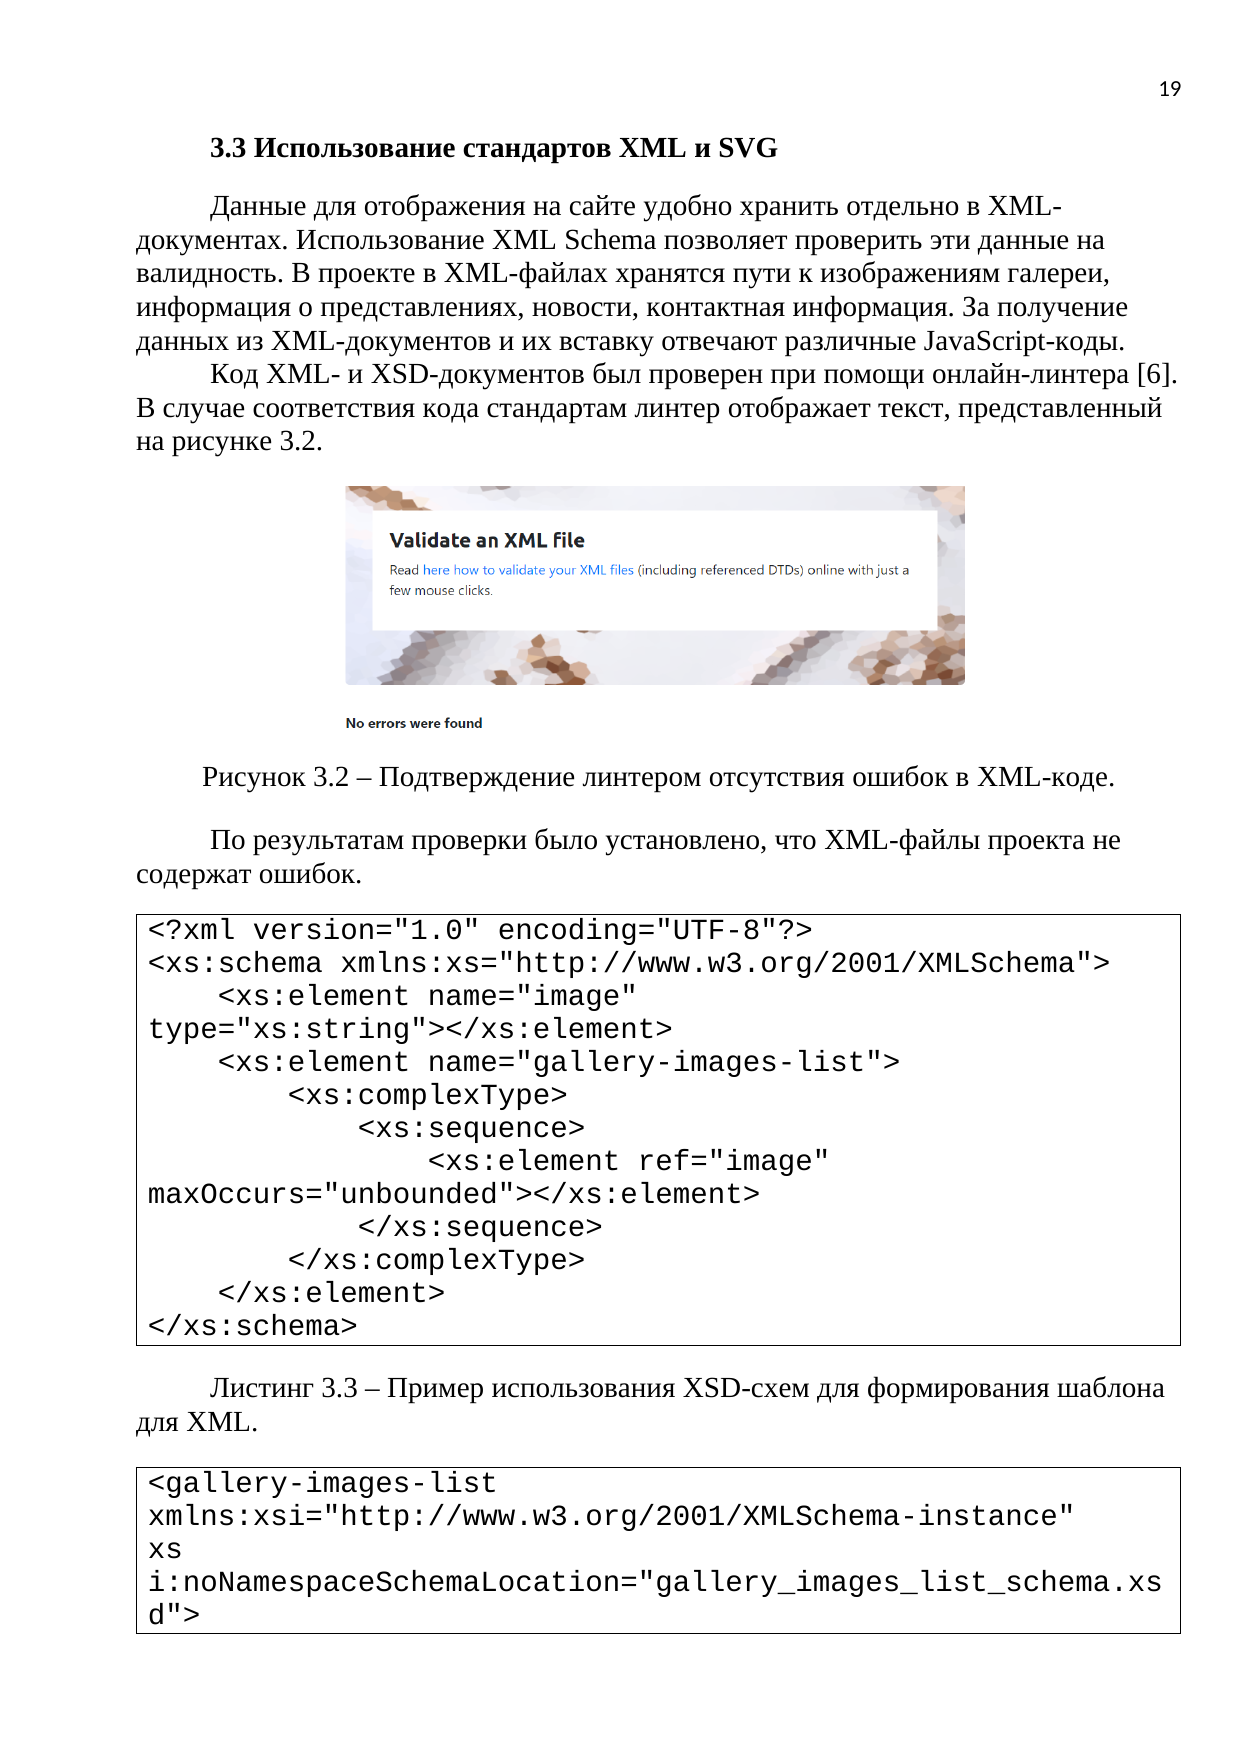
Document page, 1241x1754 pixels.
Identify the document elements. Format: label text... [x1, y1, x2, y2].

text Данные для отображения на сайте удобно хранить отдельно в XML-документах. Использование XML Schema позволяет проверить эти данные на валидность. В проекте в XML-файлах хранятся пути к изображениям галереи, информация о представлениях, новости, контактная информация. За получение данных из XML-документов и их вставку отвечают различные JavaScript-коды. [136, 188, 1181, 356]
table_header <?xml version="1.0" encoding="UTF-8"?> <xs:schema xmlns:xs="http://www.w3.org/2001/XMLSchema"> <xs:element name="image" type="xs:string"></xs:element> <xs:element name="gallery-images-list"> <xs:complexType> <xs:sequence> <xs:element ref="image" maxOccurs="unbounded"></xs:element> </xs:sequence> </xs:complexType> </xs:element> </xs:schema> [137, 915, 1180, 1344]
text 3.3 Использование стандартов XML и SVG [136, 130, 1181, 163]
text Код XML- и XSD-документов был проверен при помощи онлайн-линтера [6]. В случае соответствия кода стандартам линтер отображает текст, представленный на рисунке 3.2. [136, 356, 1181, 457]
picture [337, 486, 980, 735]
text Рисунок 3.2 – Подтверждение линтером отсутствия ошибок в XML-коде. [136, 759, 1181, 793]
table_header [137, 1468, 1180, 1633]
text По результатам проверки было установлено, что XML-файлы проекта не содержат ошибок. [136, 822, 1181, 889]
text Листинг 3.3 – Пример использования XSD-схем для формирования шаблона для XML. [136, 1371, 1181, 1438]
